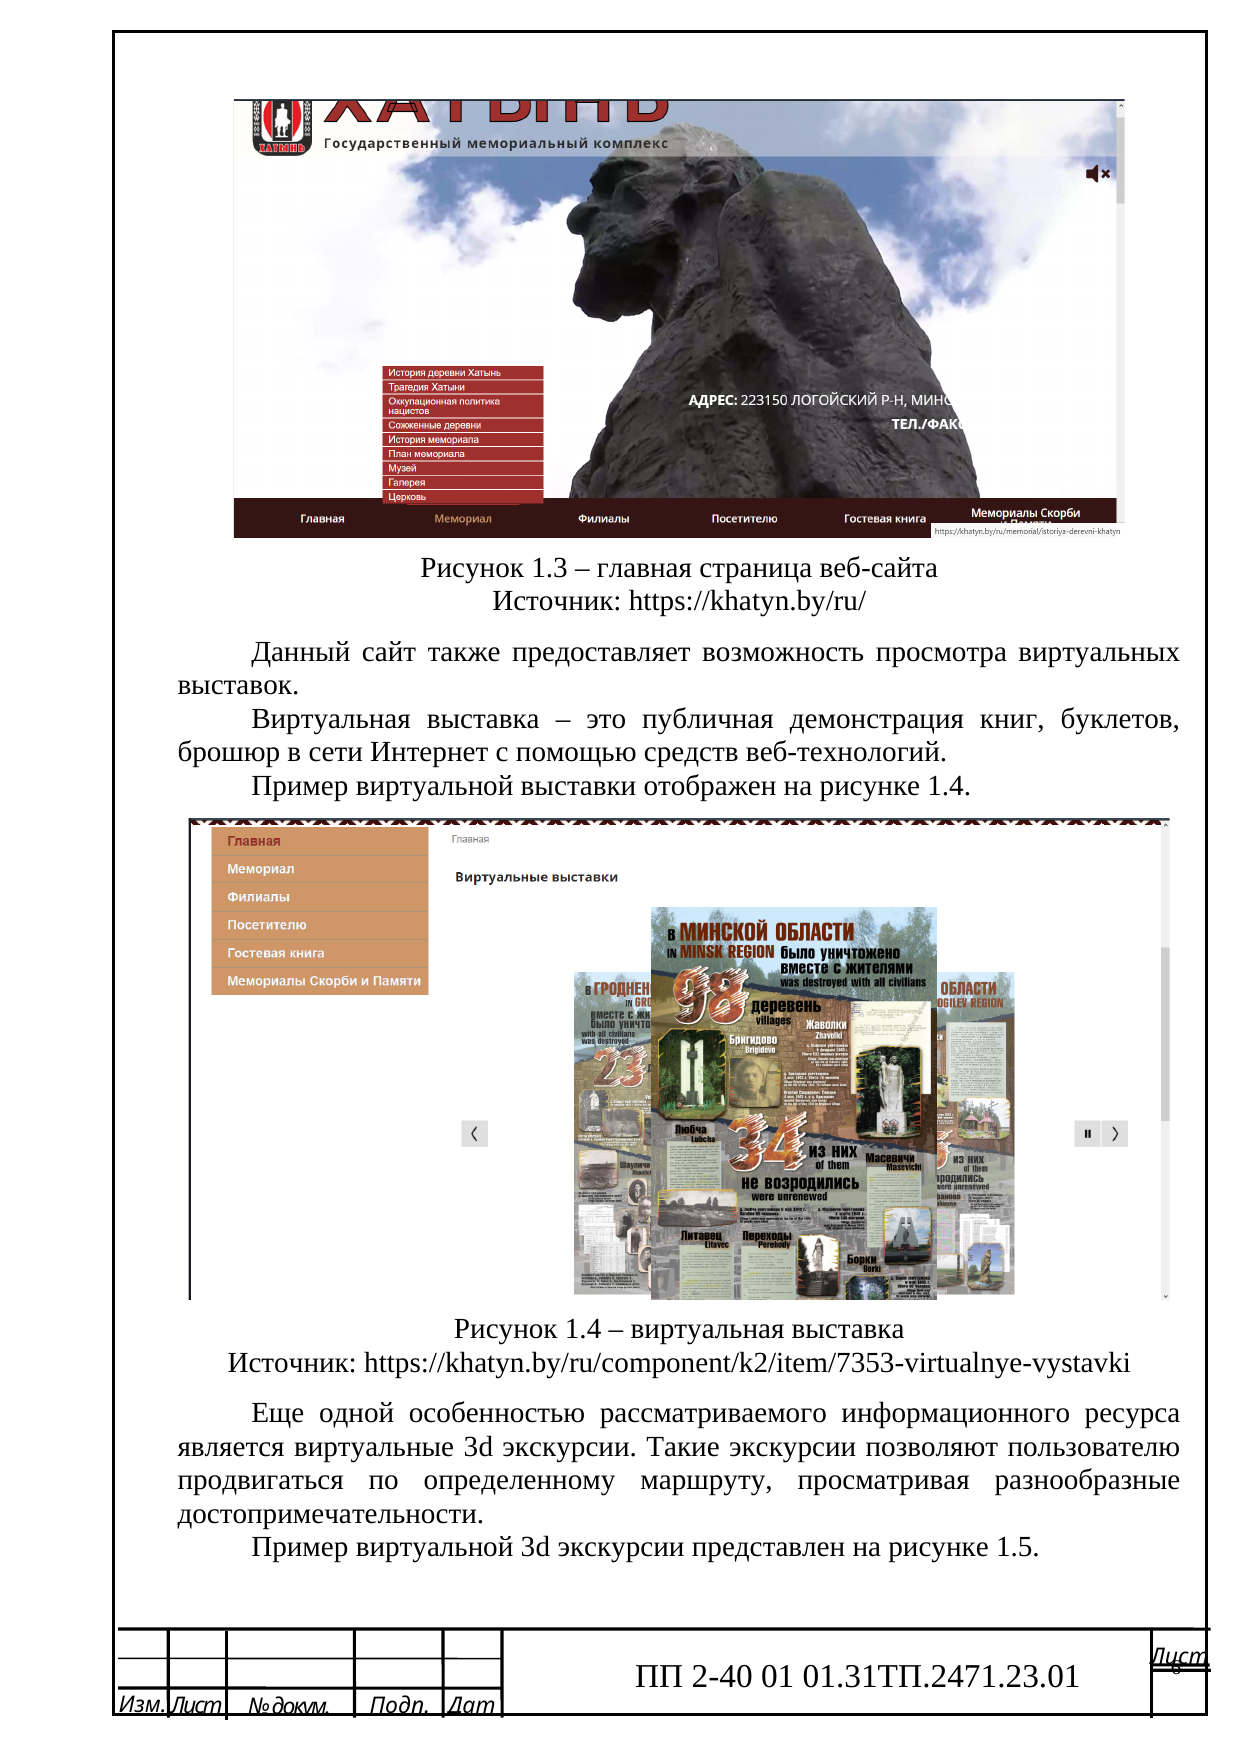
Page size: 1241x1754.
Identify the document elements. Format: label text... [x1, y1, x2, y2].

text Еще одной особенностью рассматриваемого информационного ресурса является виртуальные 3d экскурсии. Такие экскурсии позволяют пользователю продвигаться по определенному маршруту, просматривая разнообразные достопримечательности. [177, 1395, 1181, 1529]
picture [233, 99, 1125, 538]
text Пример виртуальной 3d экскурсии представлен на рисунке 1.5. [177, 1529, 1181, 1563]
text Источник: https://khatyn.by/ru/component/k2/item/7353-virtualnye-vystavki [177, 1345, 1181, 1379]
text Рисунок 1.3 – главная страница веб-сайта [177, 550, 1181, 583]
text Пример виртуальной выставки отображен на рисунке 1.4. [177, 768, 1181, 802]
text Данный сайт также предоставляет возможность просмотра виртуальных выставок. [177, 634, 1181, 701]
text Рисунок 1.4 – виртуальная выставка [177, 1312, 1181, 1345]
picture [188, 818, 1170, 1300]
text Виртуальная выставка – это публичная демонстрация книг, буклетов, брошюр в сети Интернет с помощью средств веб-технологий. [177, 701, 1181, 768]
text Источник: https://khatyn.by/ru/ [177, 583, 1181, 617]
